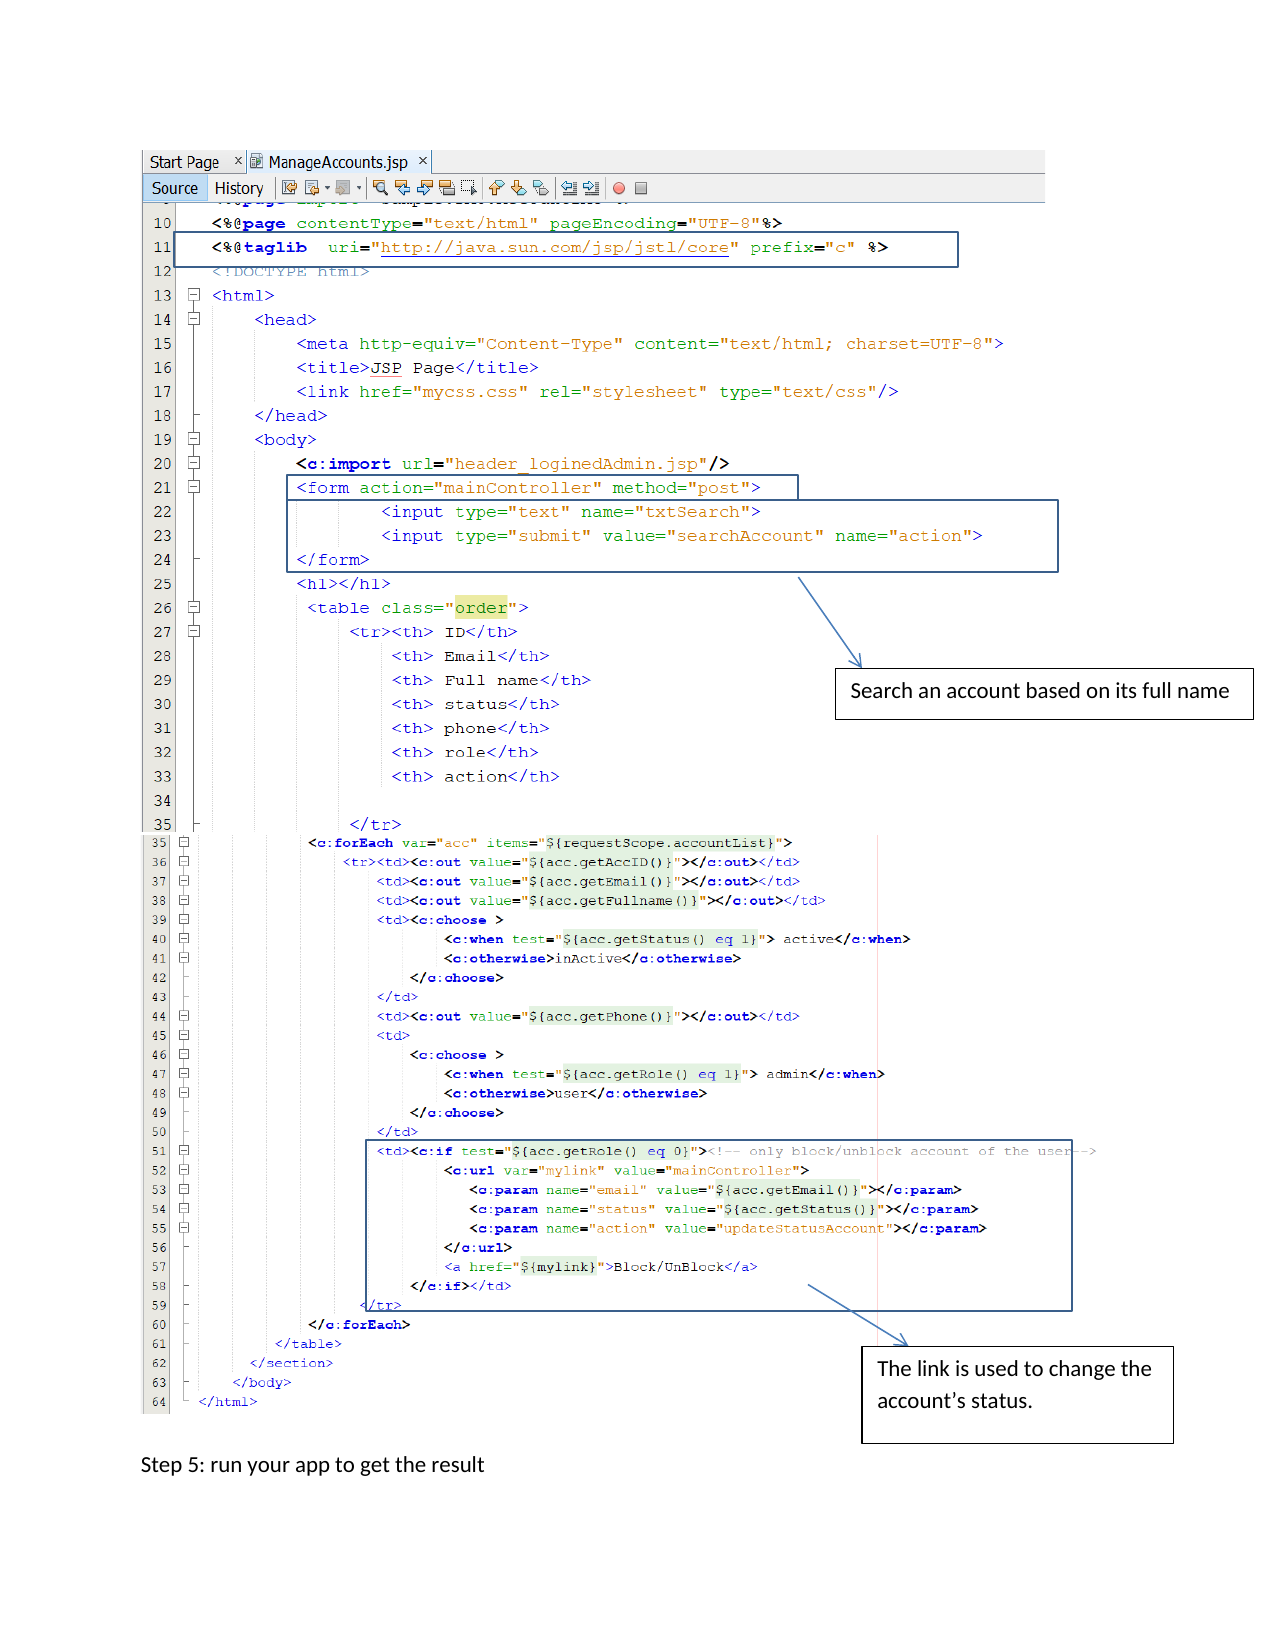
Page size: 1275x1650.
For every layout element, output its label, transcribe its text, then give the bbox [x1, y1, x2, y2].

picture [140, 150, 1046, 832]
picture [288, 476, 797, 499]
picture [288, 501, 1046, 571]
picture [140, 835, 1116, 1414]
picture [367, 1141, 1071, 1310]
list Step 5: run your app to get the result [141, 1450, 1125, 1478]
